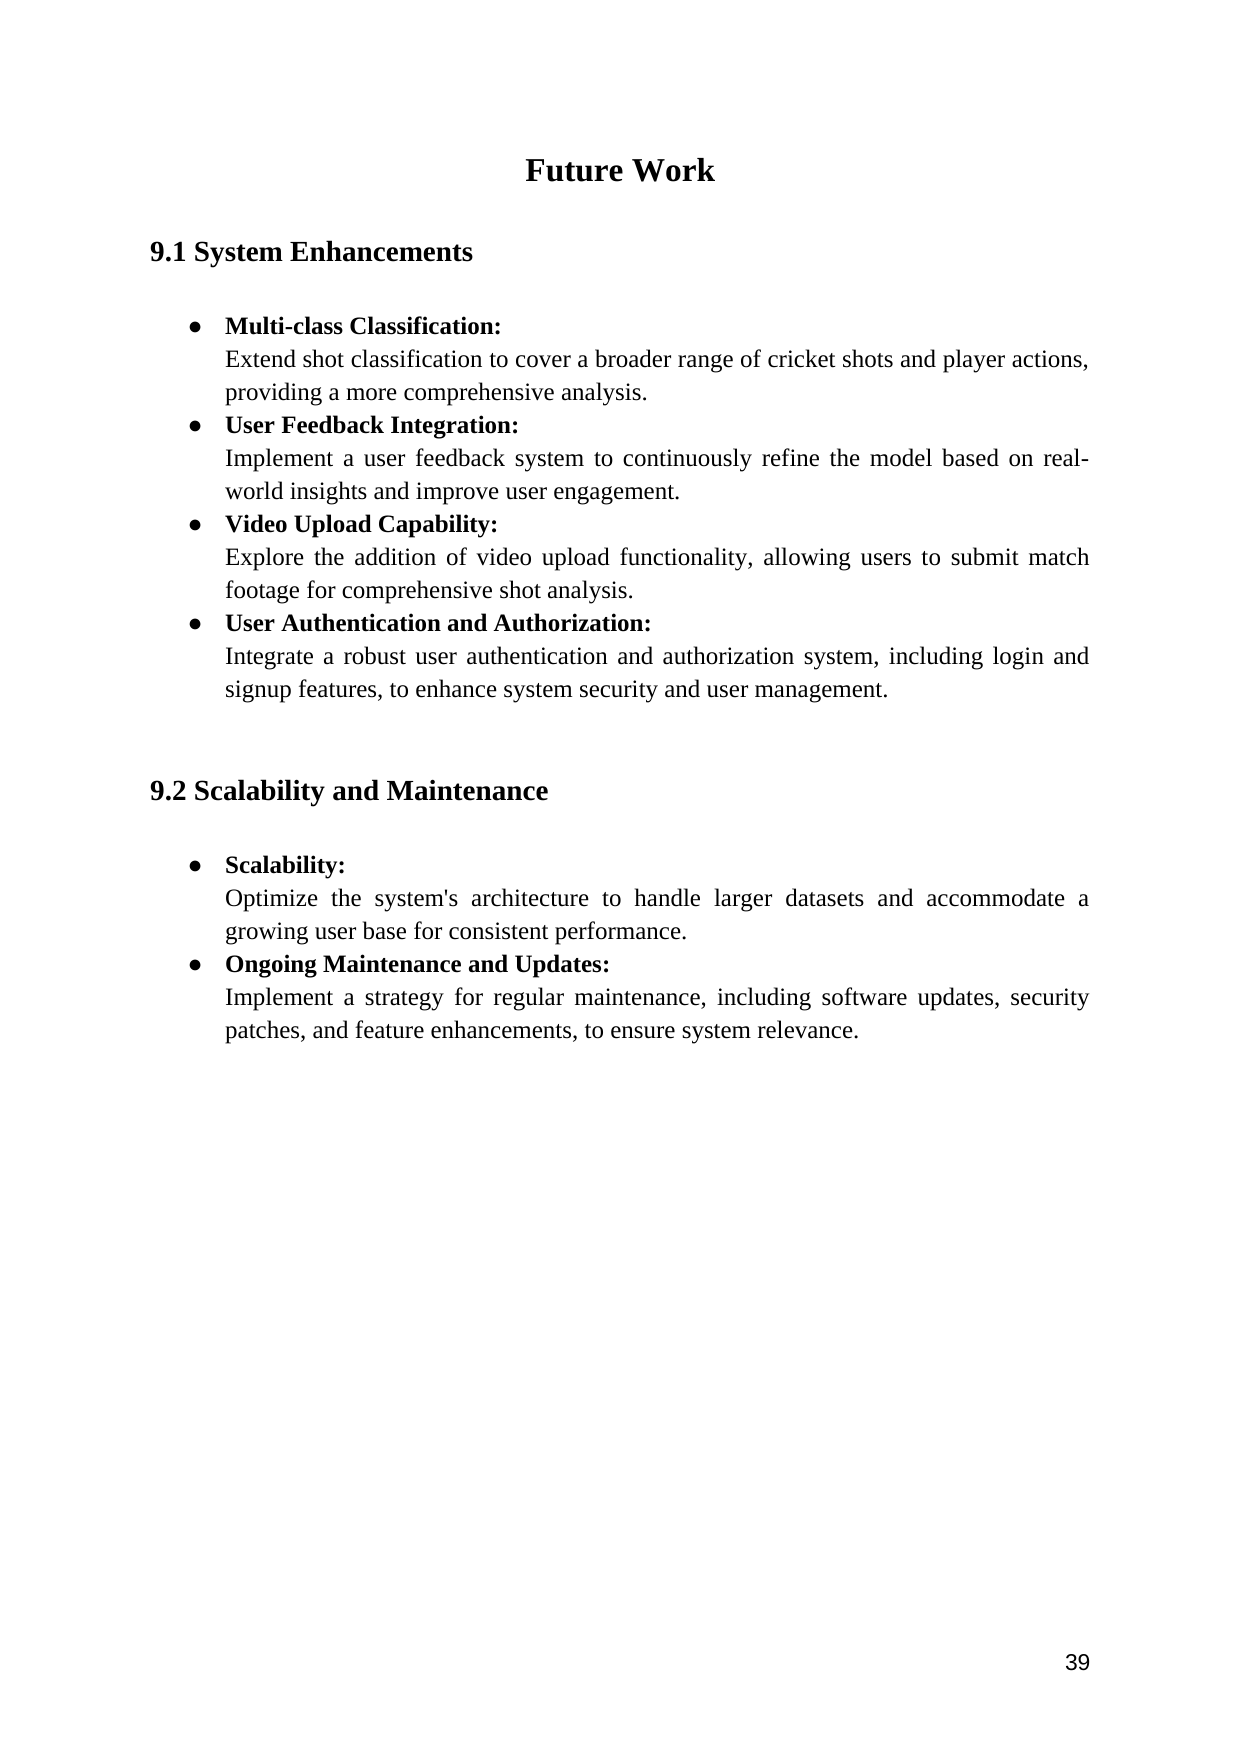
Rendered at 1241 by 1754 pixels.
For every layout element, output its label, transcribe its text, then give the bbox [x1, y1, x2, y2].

text Extend shot classification to cover a broader range of cricket shots and player actions, providing a more comprehensive analysis. [225, 344, 1090, 406]
text 9.1 System Enhancements [150, 234, 1090, 267]
list Video Upload Capability: [187, 509, 1090, 538]
text Implement a user feedback system to continuously refine the model based on real-world insights and improve user engagement. [225, 443, 1090, 505]
list User Feedback Integration: [187, 410, 1090, 439]
text Explore the addition of video upload functionality, allowing users to submit match footage for comprehensive shot analysis. [225, 542, 1090, 604]
list Multi-class Classification: [187, 311, 1090, 340]
list User Authentication and Authorization: [187, 608, 1090, 637]
text Integrate a robust user authentication and authorization system, including login and signup features, to enhance system security and user management. [225, 641, 1090, 703]
list Ongoing Maintenance and Updates: [187, 949, 1090, 978]
text Implement a strategy for regular maintenance, including software updates, security patches, and feature enhancements, to ensure system relevance. [225, 982, 1090, 1044]
list Scalability: [187, 850, 1090, 879]
text Optimize the system's architecture to handle larger datasets and accommodate a growing user base for consistent performance. [225, 883, 1090, 945]
text 9.2 Scalability and Maintenance [150, 773, 1090, 807]
subtitle Future Work [150, 150, 1090, 188]
